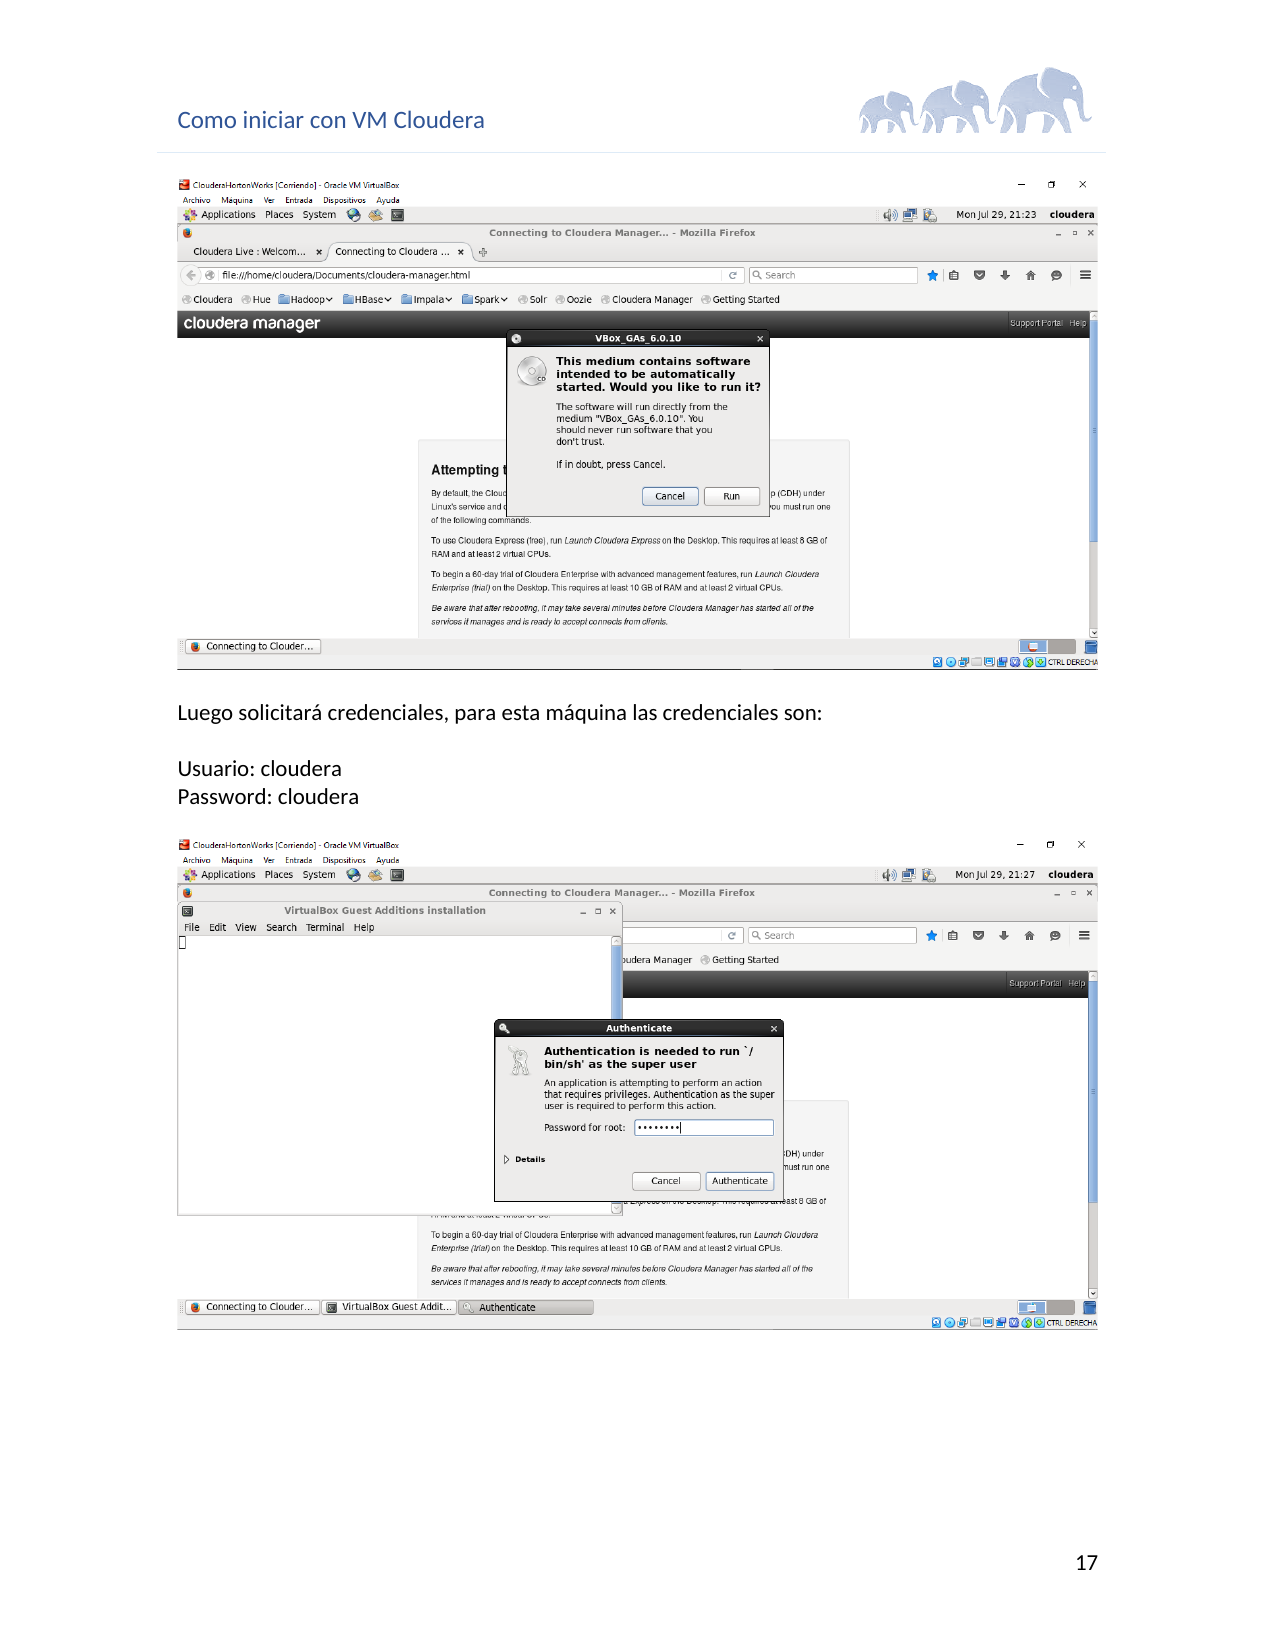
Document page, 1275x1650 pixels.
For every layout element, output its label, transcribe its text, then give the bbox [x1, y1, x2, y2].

picture [177, 838, 1098, 1330]
text Usuario: cloudera [177, 754, 1098, 782]
text Password: cloudera [177, 782, 1098, 810]
text Luego solicitará credenciales, para esta máquina las credenciales son: [177, 698, 1098, 726]
picture [177, 177, 1098, 670]
